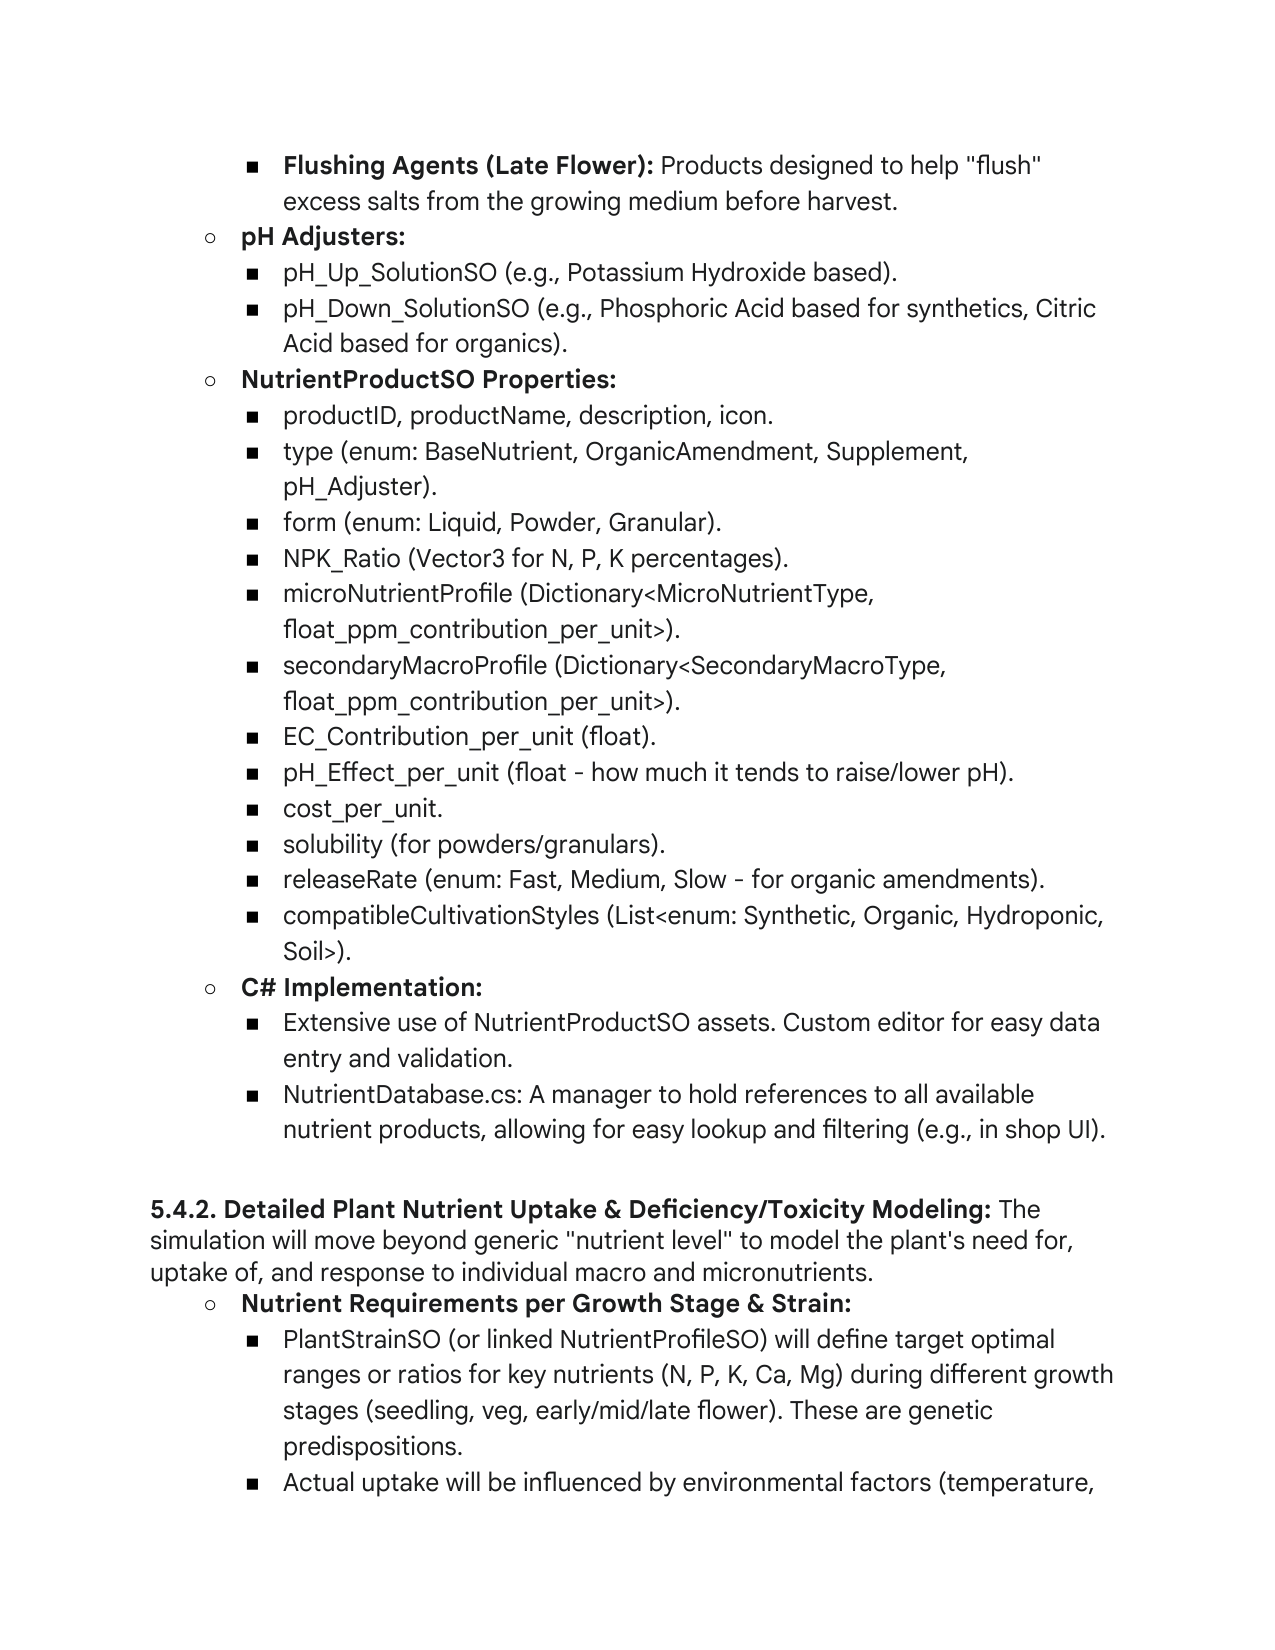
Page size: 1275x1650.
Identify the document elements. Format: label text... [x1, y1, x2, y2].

list microNutrientProfile (Dictionary<MicroNutrientType, float_ppm_contribution_per_unit>). [245, 579, 1125, 646]
list NutrientDatabase.cs: A manager to hold references to all available nutrient products, allowing for easy lookup and filtering (e.g., in shop UI). [245, 1079, 1125, 1146]
list cost_per_unit. [245, 793, 1125, 824]
list secondaryMacroProfile (Dictionary<SecondaryMacroType, float_ppm_contribution_per_unit>). [245, 650, 1125, 717]
list NPK_Ratio (Vector3 for N, P, K percentages). [245, 543, 1125, 574]
list type (enum: BaseNutrient, OrganicAmendment, Supplement, pH_Adjuster). [245, 436, 1125, 503]
list NutrientProductSO Properties: [203, 364, 1125, 396]
list pH Adjusters: [203, 221, 1125, 253]
list PlantStrainSO (or linked NutrientProfileSO) will define target optimal ranges or ratios for key nutrients (N, P, K, Ca, Mg) during different growth stages (seedling, veg, early/mid/late flower). These are genetic predispositions. [245, 1324, 1125, 1463]
list pH_Up_SolutionSO (e.g., Potassium Hydroxide based). [245, 257, 1125, 288]
list productID, productName, description, icon. [245, 400, 1125, 431]
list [245, 1467, 1125, 1498]
list compatibleCultivationStyles (List<enum: Synthetic, Organic, Hydroponic, Soil>). [245, 900, 1125, 967]
list solubility (for powders/granulars). [245, 829, 1125, 860]
list Flushing Agents (Late Flower): Products designed to help "flush" excess salts from the growing medium before harvest. [245, 150, 1125, 217]
list EC_Contribution_per_unit (float). [245, 722, 1125, 753]
list Extensive use of NutrientProductSO assets. Custom editor for easy data entry and validation. [245, 1007, 1125, 1074]
list form (enum: Liquid, Powder, Granular). [245, 507, 1125, 539]
list pH_Effect_per_unit (float - how much it tends to raise/lower pH). [245, 757, 1125, 789]
list releaseRate (enum: Fast, Medium, Slow - for organic amendments). [245, 864, 1125, 896]
list C# Implementation: [203, 972, 1125, 1003]
list pH_Down_SolutionSO (e.g., Phosphoric Acid based for synthetics, Citric Acid based for organics). [245, 293, 1125, 360]
list Nutrient Requirements per Growth Stage & Strain: [203, 1288, 1125, 1320]
text 5.4.2. Detailed Plant Nutrient Uptake & Deficiency/Toxicity Modeling: The simulation will move beyond generic "nutrient level" to model the plant's need for, uptake of, and response to individual macro and micronutrients. [150, 1194, 1125, 1288]
